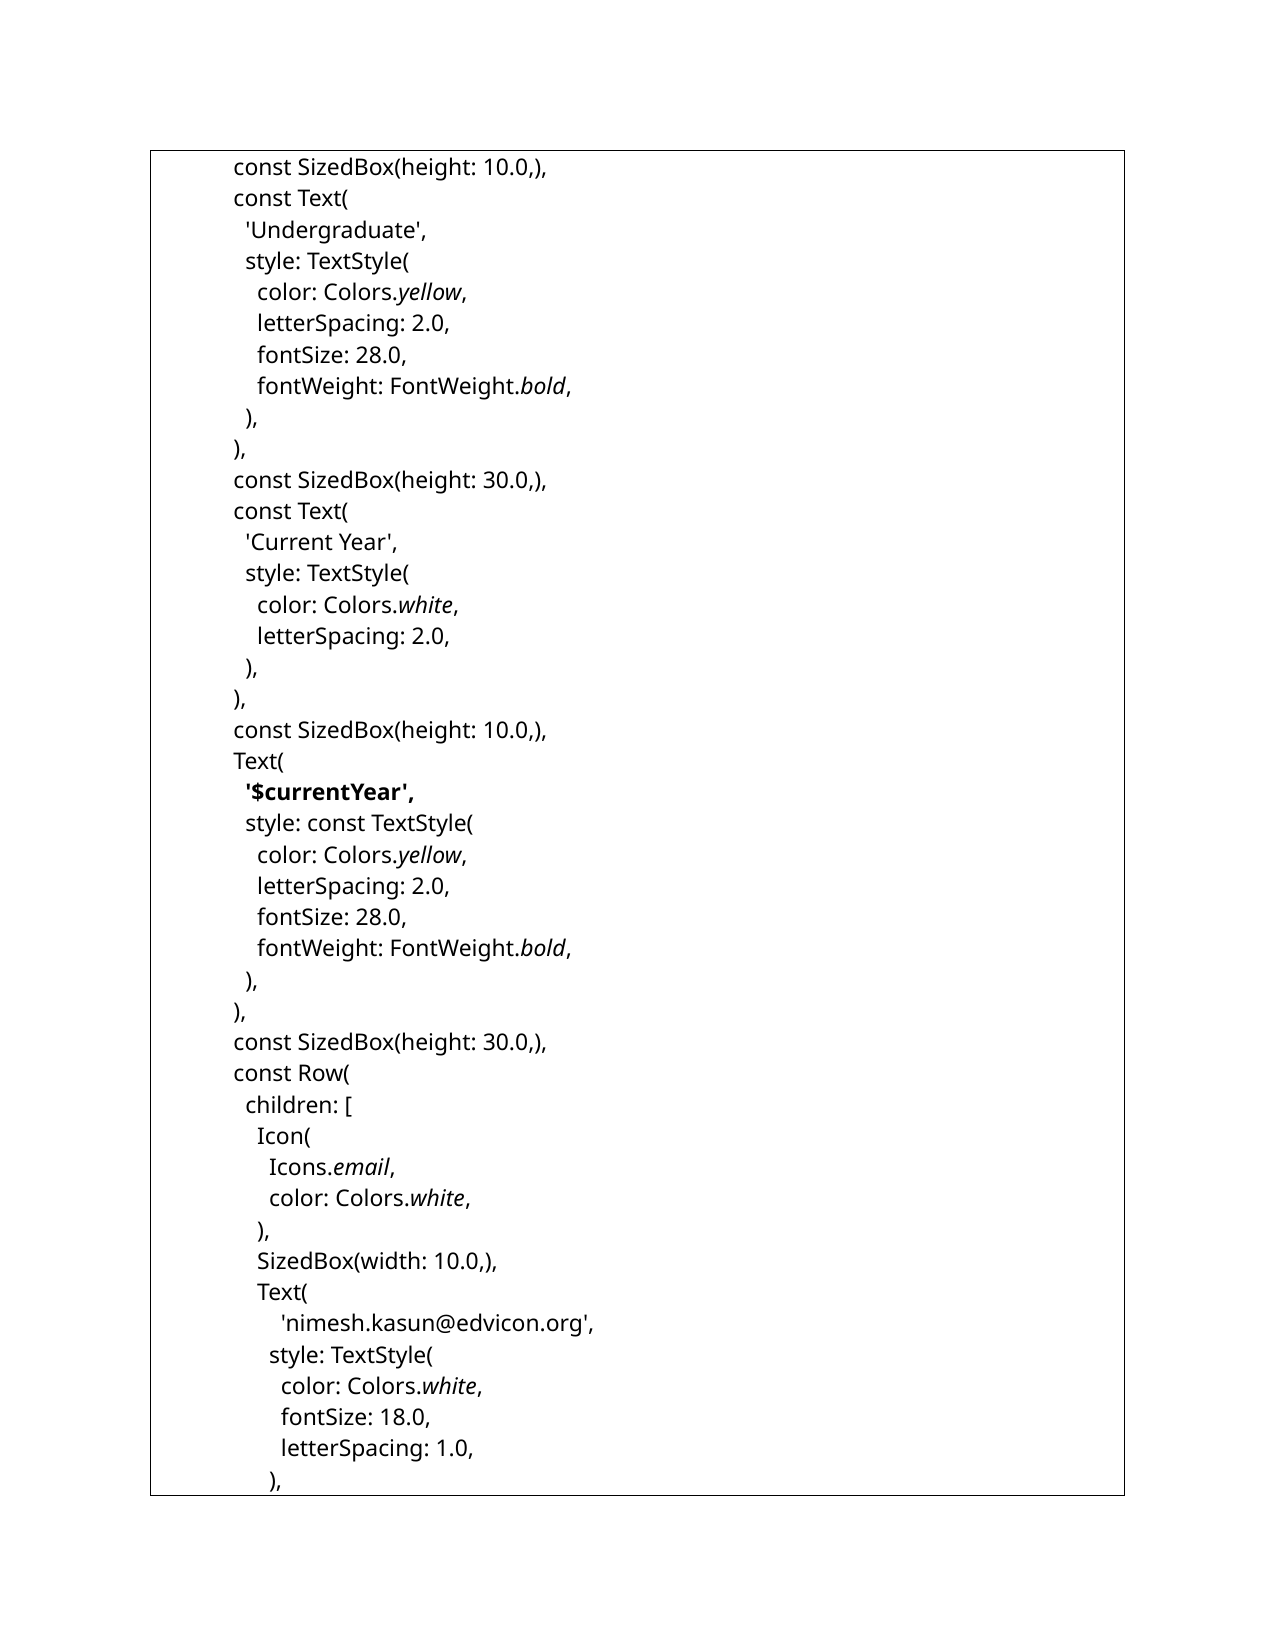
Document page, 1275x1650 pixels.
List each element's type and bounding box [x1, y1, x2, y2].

table_cell [151, 151, 1124, 1495]
